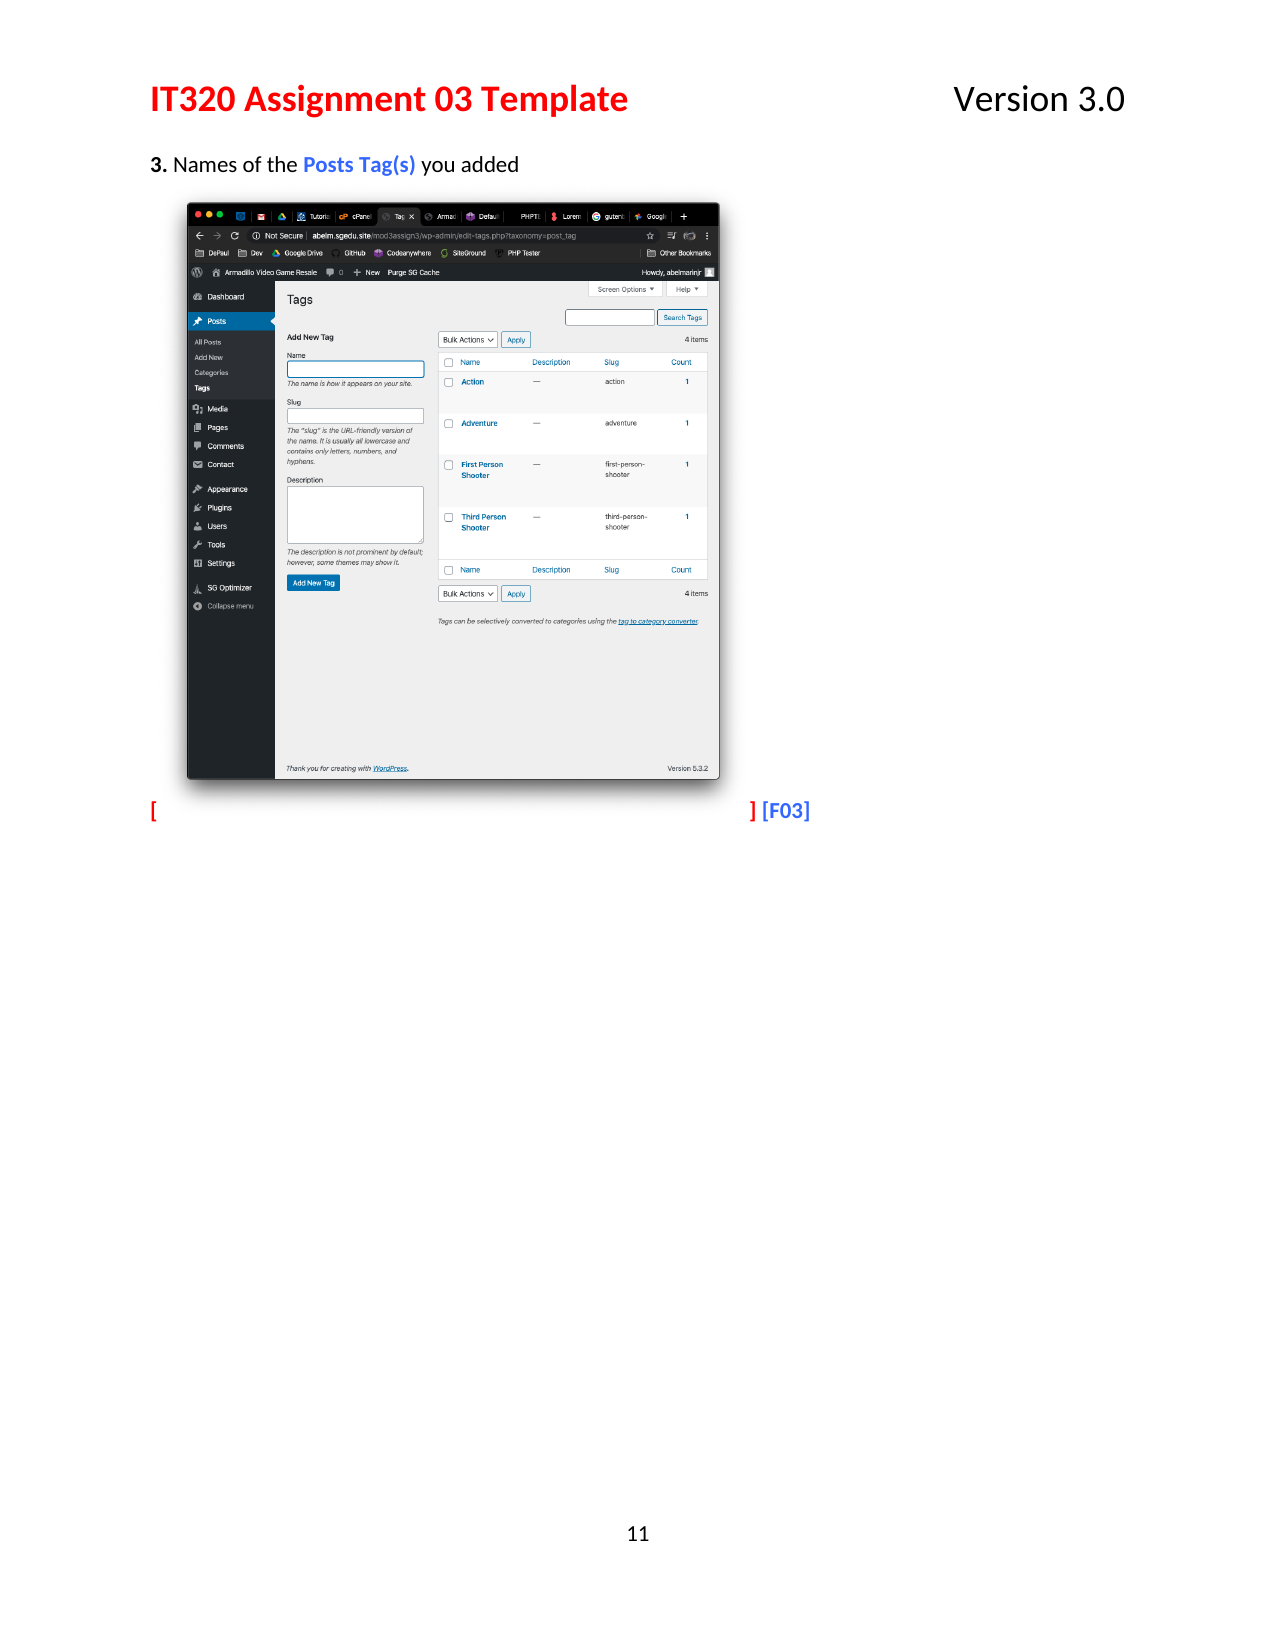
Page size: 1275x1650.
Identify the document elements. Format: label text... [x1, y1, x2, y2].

picture [157, 182, 749, 819]
